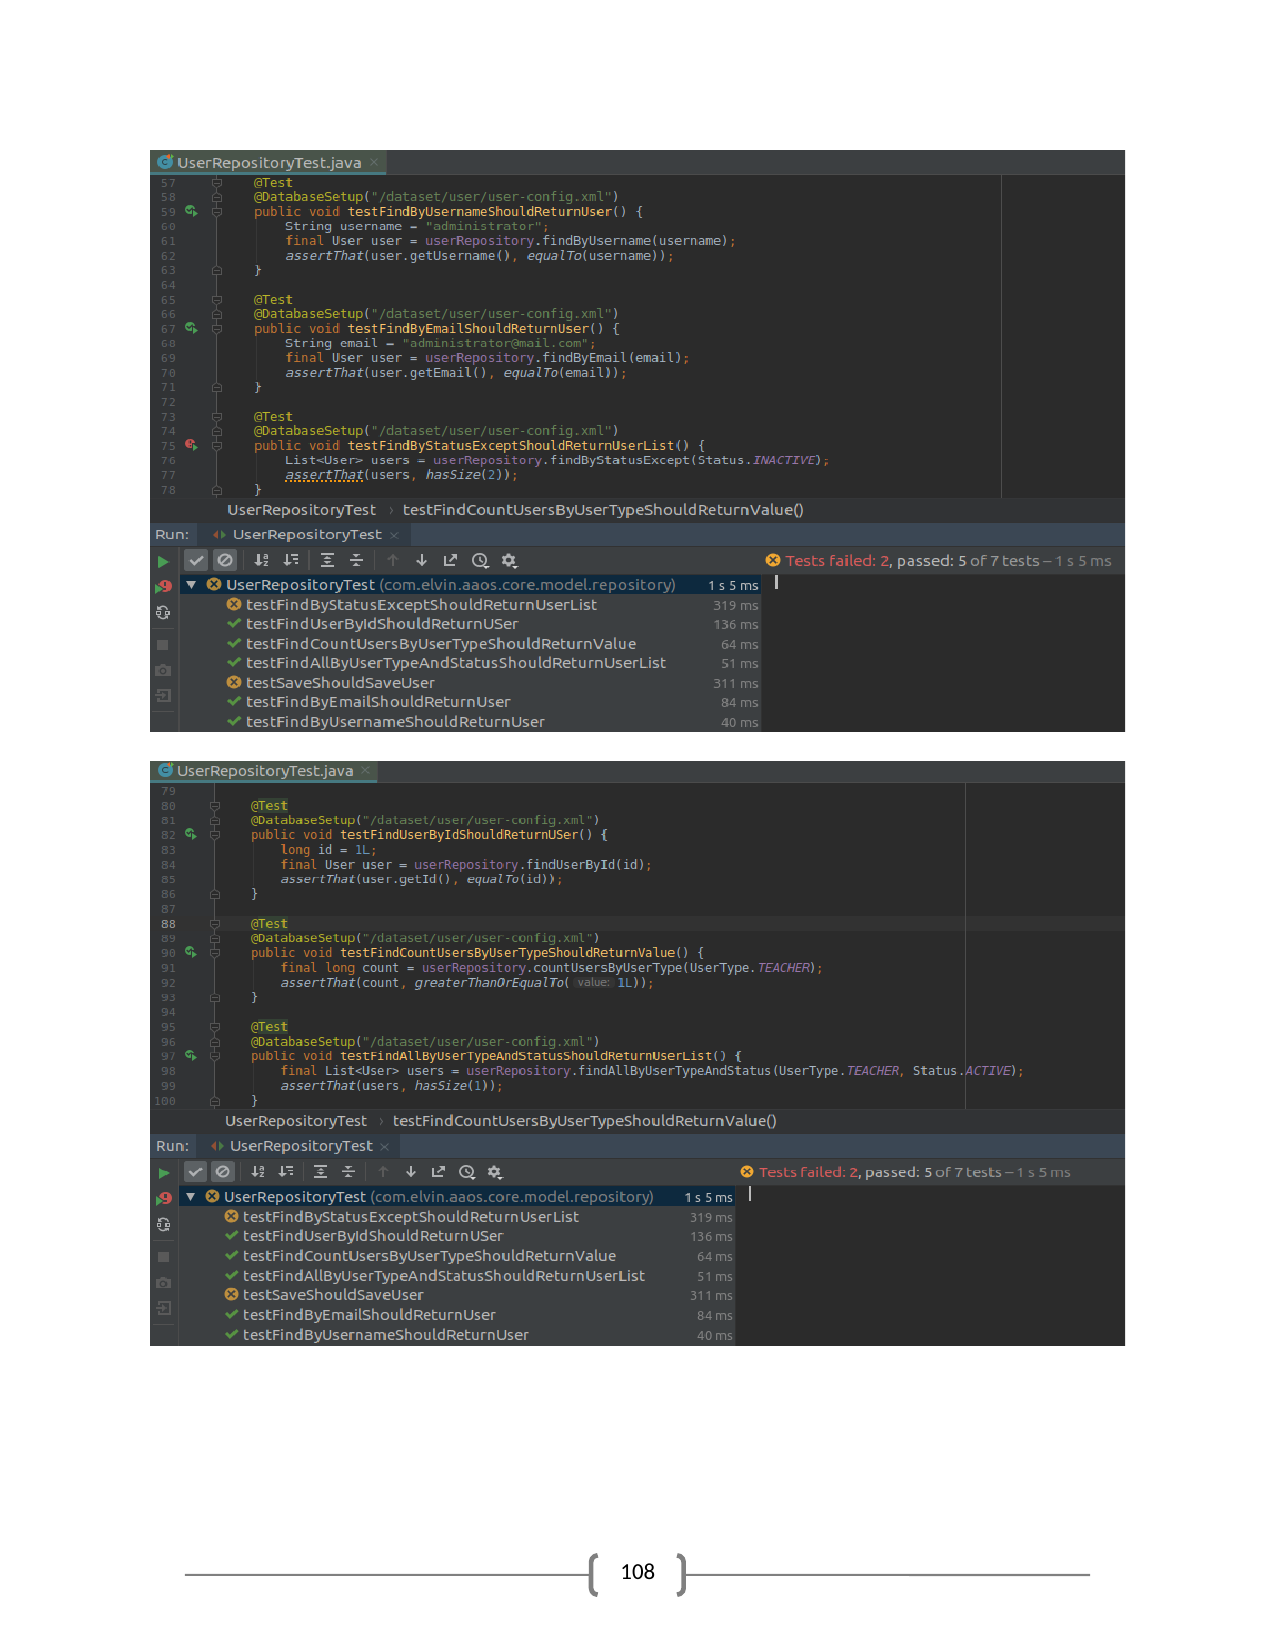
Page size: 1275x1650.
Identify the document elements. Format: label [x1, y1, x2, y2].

picture [150, 150, 1125, 732]
picture [150, 761, 1125, 1346]
